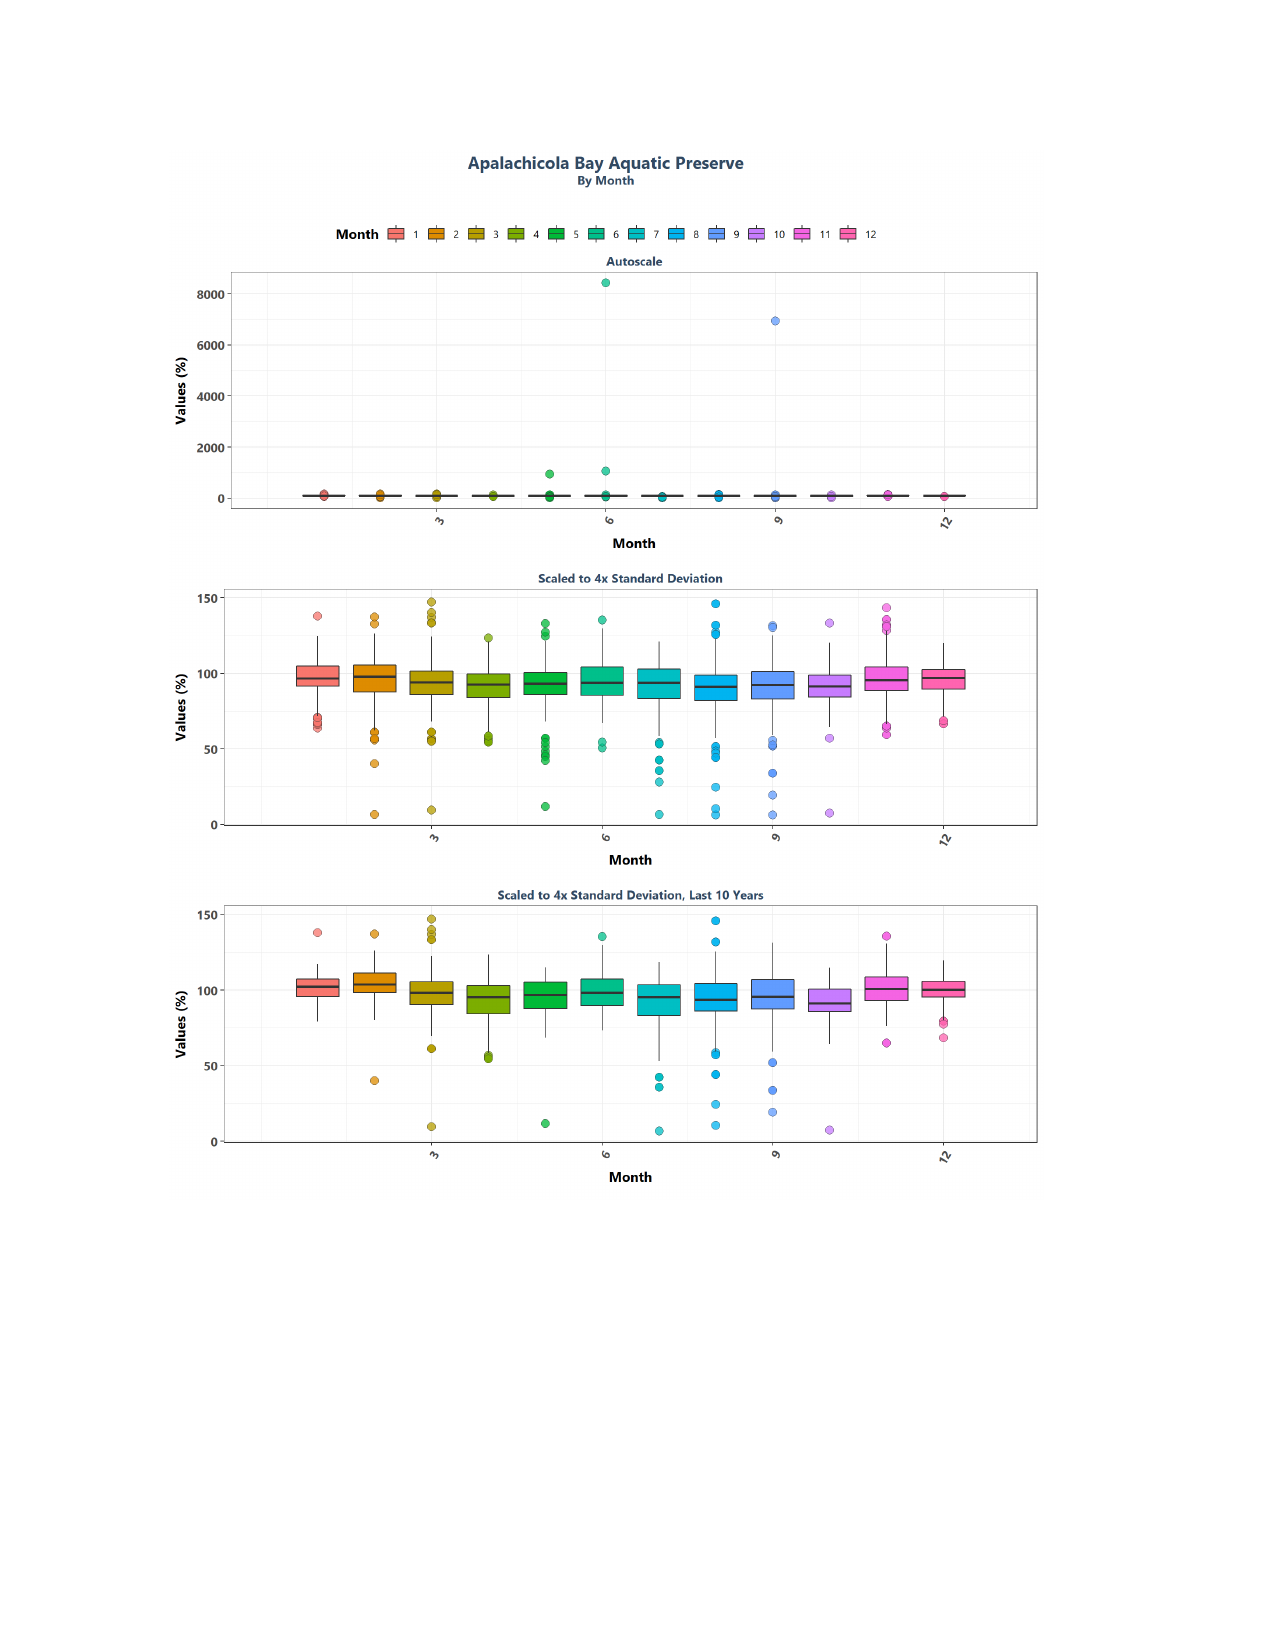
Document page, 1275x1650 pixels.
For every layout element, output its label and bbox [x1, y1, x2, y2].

picture [168, 150, 1044, 1200]
